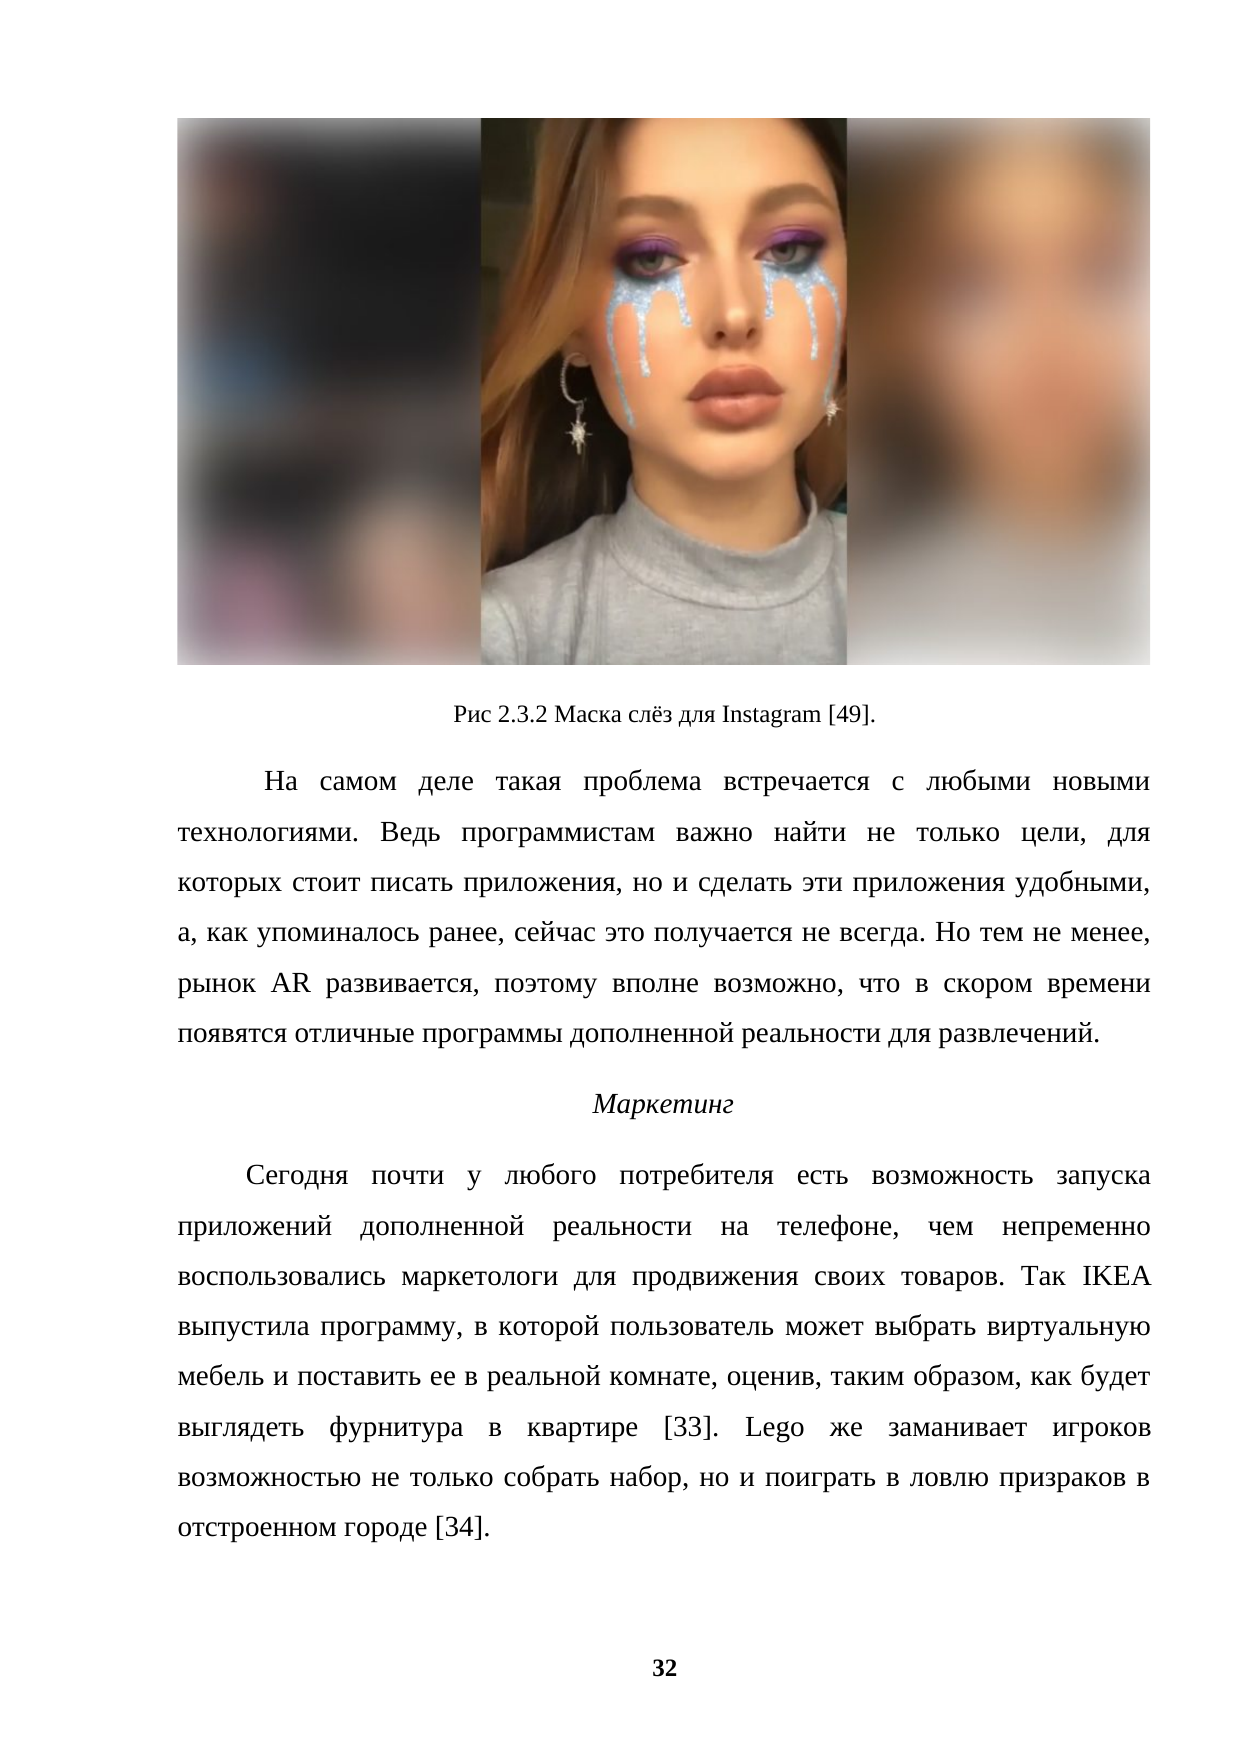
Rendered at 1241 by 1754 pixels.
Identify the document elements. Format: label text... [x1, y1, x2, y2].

text Маркетинг [177, 1086, 1152, 1120]
text Рис 2.3.2 Маска слёз для Instagram [49]. [177, 699, 1152, 728]
text Сегодня почти у любого потребителя есть возможность запуска приложений дополненной реальности на телефоне, чем непременно воспользовались маркетологи для продвижения своих товаров. Так IKEA выпустила программу, в которой пользователь может выбрать виртуальную мебель и поставить ее в реальной комнате, оценив, таким образом, как будет выглядеть фурнитура в квартире [33]. Lego же заманивает игроков возможностью не только собрать набор, но и поиграть в ловлю призраков в отстроенном городе [34]. [177, 1157, 1152, 1543]
text На самом деле такая проблема встречается с любыми новыми технологиями. Ведь программистам важно найти не только цели, для которых стоит писать приложения, но и сделать эти приложения удобными, а, как упоминалось ранее, сейчас это получается не всегда. Но тем не менее, рынок AR развивается, поэтому вполне возможно, что в скором времени появятся отличные программы дополненной реальности для развлечений. [177, 763, 1152, 1048]
picture [177, 118, 1151, 665]
